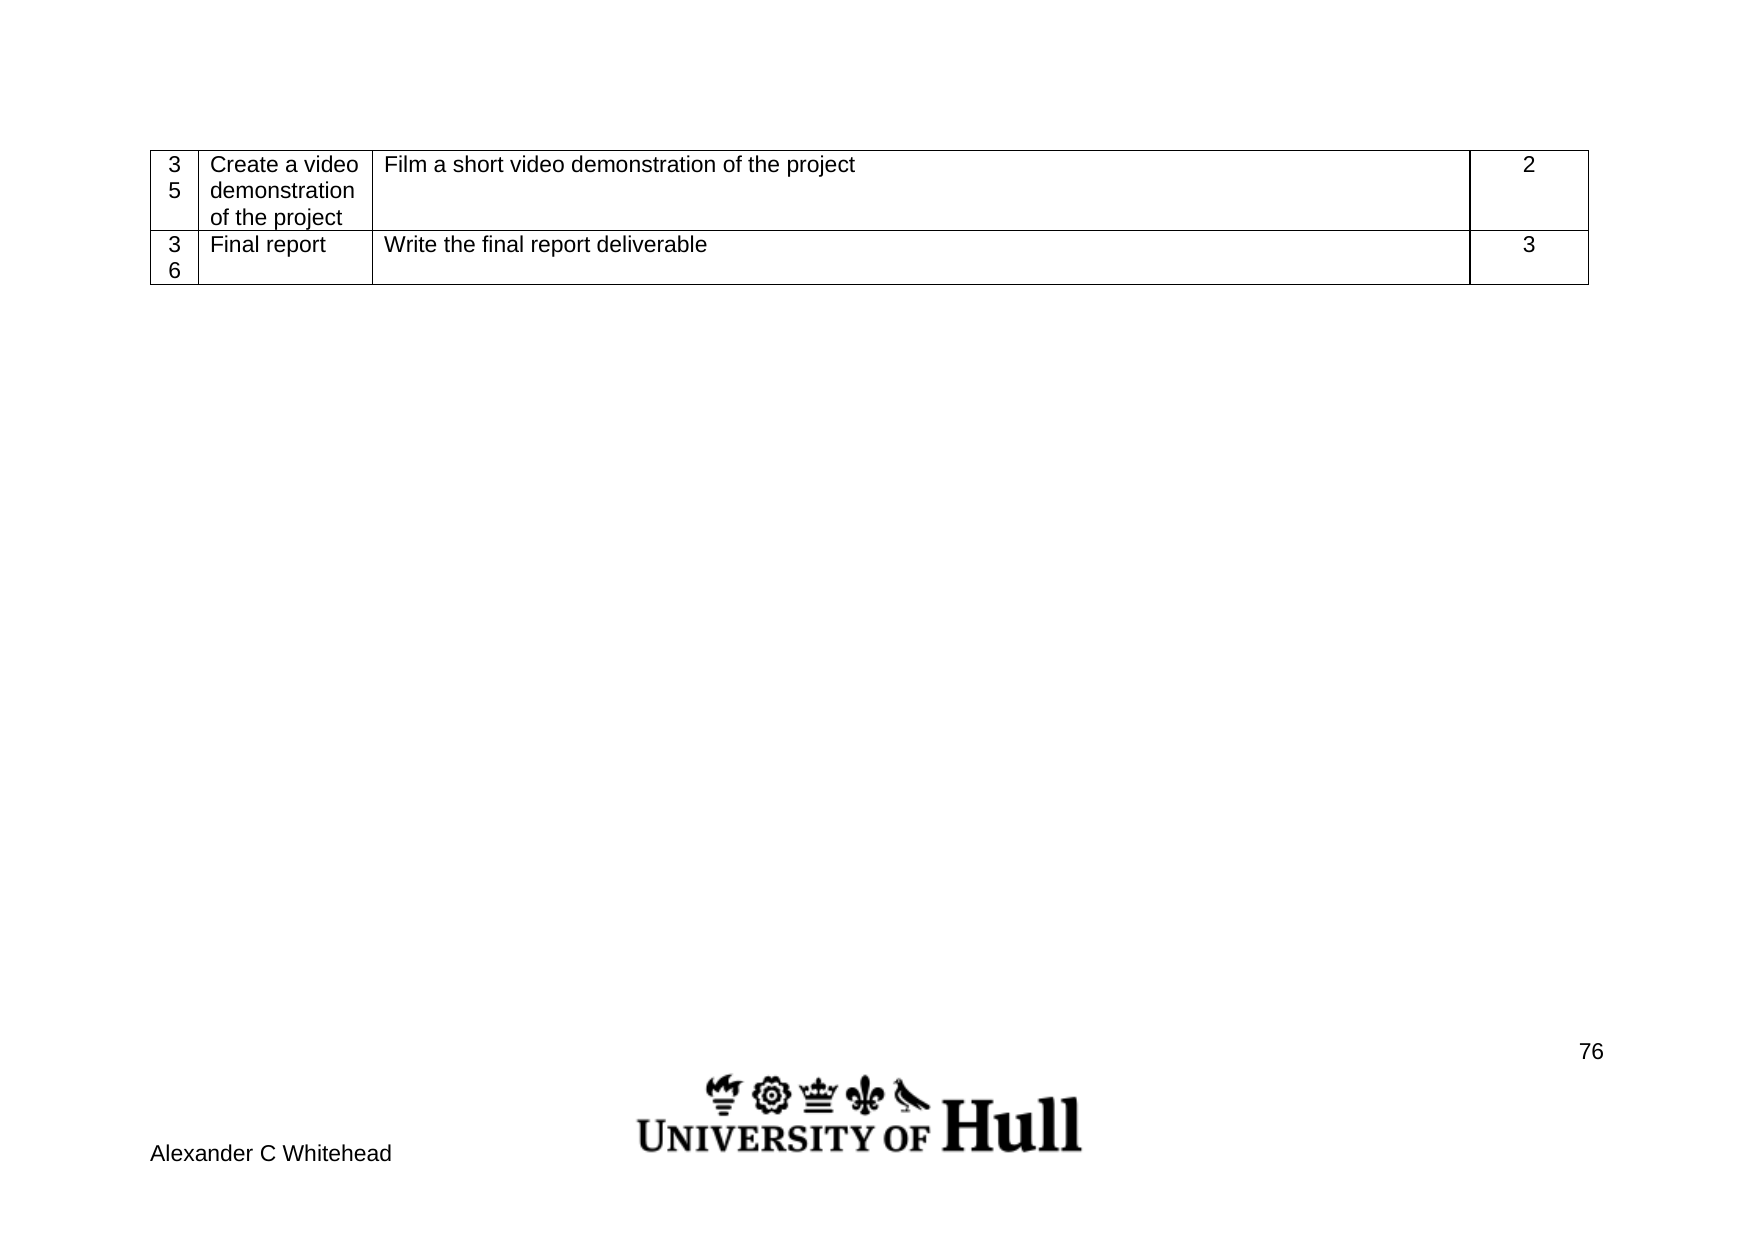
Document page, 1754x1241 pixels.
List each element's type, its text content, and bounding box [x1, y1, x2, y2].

table_cell 35 [151, 151, 198, 230]
table_cell 3 [1471, 231, 1588, 284]
table_cell Write the final report deliverable [373, 231, 1469, 284]
table_cell Film a short video demonstration of the project [373, 151, 1469, 230]
table_cell 2 [1471, 151, 1588, 230]
table_cell Final report [199, 231, 372, 284]
picture [630, 1064, 1091, 1162]
table_cell 36 [151, 231, 198, 284]
table_cell Create a video demonstration of the project [199, 151, 372, 230]
